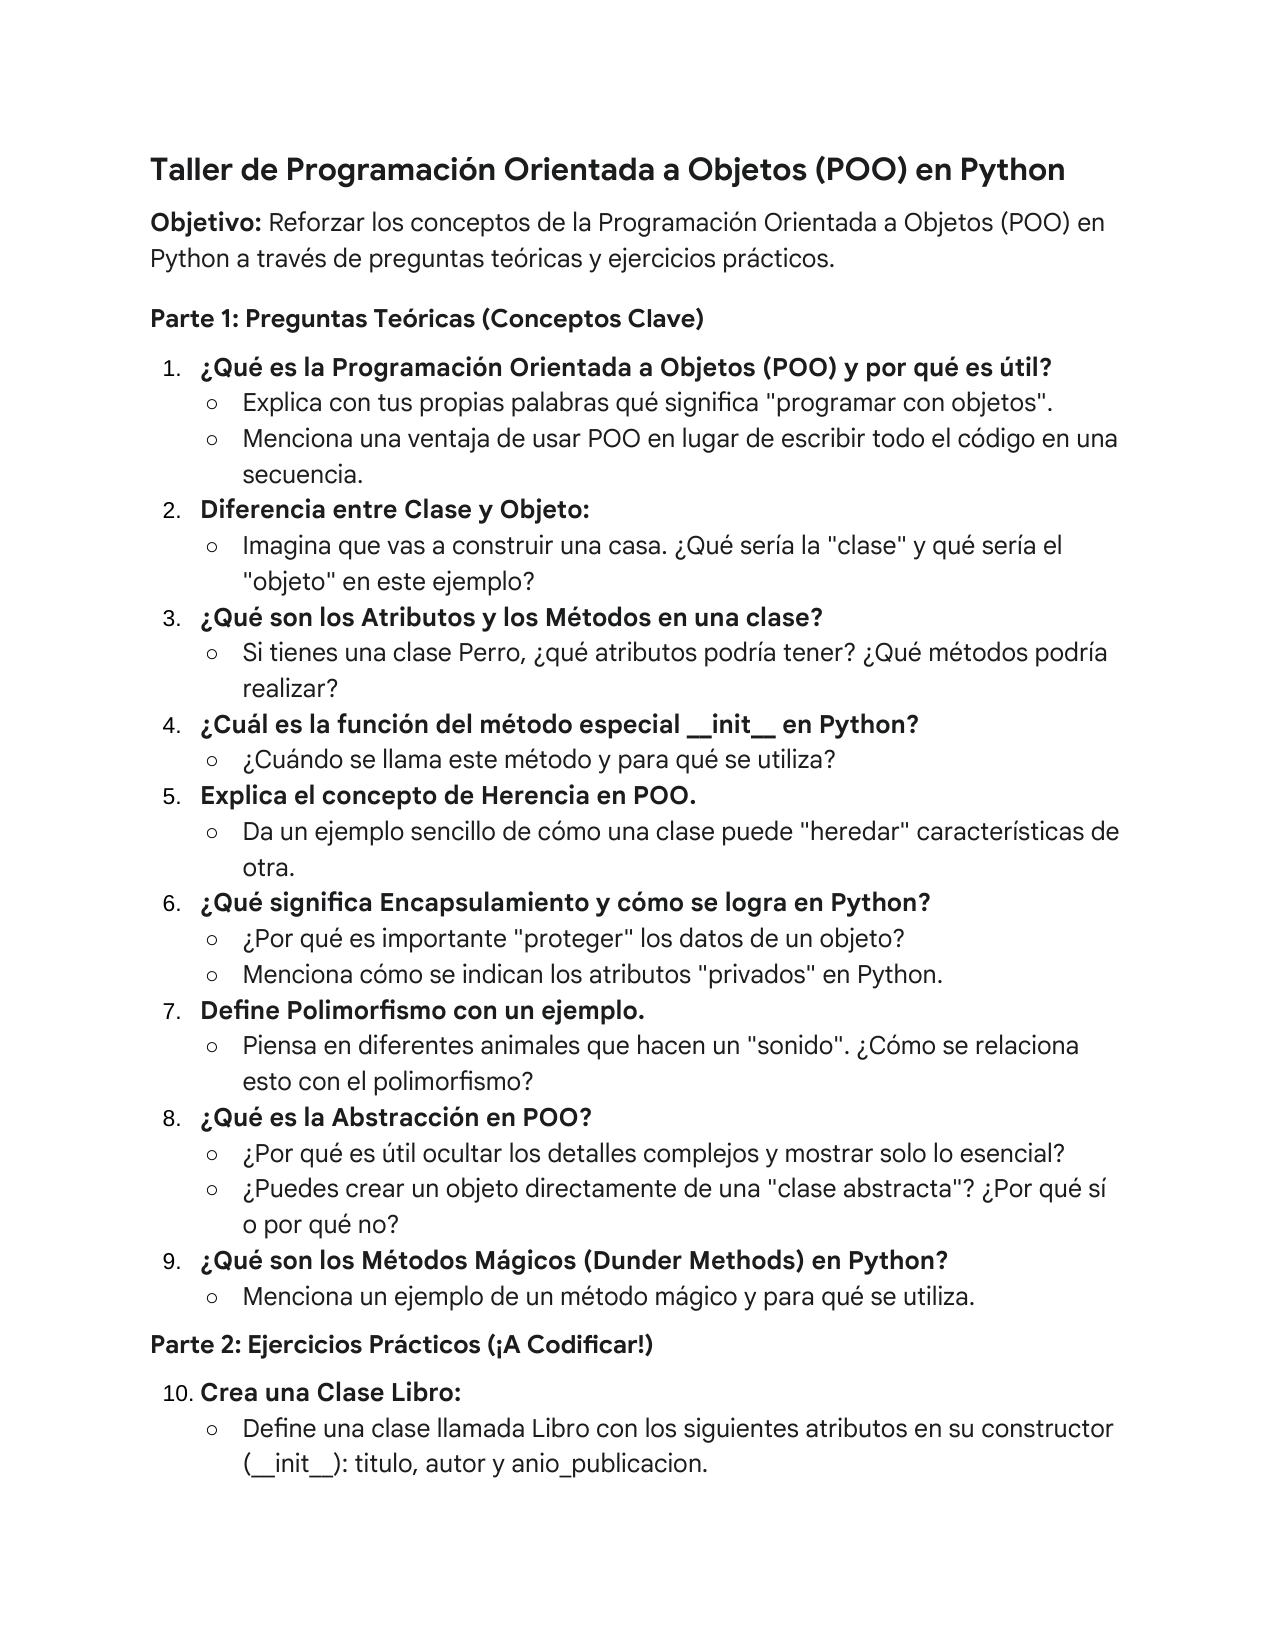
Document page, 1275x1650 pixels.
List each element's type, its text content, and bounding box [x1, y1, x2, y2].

subtitle Parte 2: Ejercicios Prácticos (¡A Codificar!) [150, 1329, 1125, 1360]
text Objetivo: Reforzar los conceptos de la Programación Orientada a Objetos (POO) en Python a través de preguntas teóricas y ejercicios prácticos. [150, 207, 1125, 274]
list ¿Por qué es útil ocultar los detalles complejos y mostrar solo lo esencial? [205, 1138, 1125, 1169]
list Menciona un ejemplo de un método mágico y para qué se utiliza. [205, 1281, 1125, 1312]
list Explica con tus propias palabras qué significa "programar con objetos". [205, 387, 1125, 419]
list ¿Por qué es importante "proteger" los datos de un objeto? [205, 923, 1125, 955]
list Piensa en diferentes animales que hacen un "sonido". ¿Cómo se relaciona esto con el polimorfismo? [205, 1031, 1125, 1098]
list ¿Qué significa Encapsulamiento y cómo se logra en Python? [162, 888, 1125, 919]
list ¿Cuál es la función del método especial __init__ en Python? [162, 709, 1125, 740]
list Diferencia entre Clase y Objeto: [162, 495, 1125, 526]
list Define Polimorfismo con un ejemplo. [162, 995, 1125, 1026]
list Da un ejemplo sencillo de cómo una clase puede "heredar" características de otra. [205, 816, 1125, 883]
subtitle Taller de Programación Orientada a Objetos (POO) en Python [150, 150, 1125, 189]
subtitle Parte 1: Preguntas Teóricas (Conceptos Clave) [150, 303, 1125, 335]
list Define una clase llamada Libro con los siguientes atributos en su constructor (__init__): titulo, autor y anio_publicacion. [205, 1413, 1125, 1480]
list ¿Qué es la Programación Orientada a Objetos (POO) y por qué es útil? [162, 352, 1125, 383]
list ¿Puedes crear un objeto directamente de una "clase abstracta"? ¿Por qué sí o por qué no? [205, 1173, 1125, 1241]
list Menciona cómo se indican los atributos "privados" en Python. [205, 959, 1125, 991]
list ¿Qué es la Abstracción en POO? [162, 1102, 1125, 1133]
list Imagina que vas a construir una casa. ¿Qué sería la "clase" y qué sería el "objeto" en este ejemplo? [205, 530, 1125, 597]
list Crea una Clase Libro: [162, 1377, 1125, 1408]
list ¿Qué son los Métodos Mágicos (Dunder Methods) en Python? [162, 1245, 1125, 1276]
list ¿Cuándo se llama este método y para qué se utiliza? [205, 745, 1125, 776]
list Si tienes una clase Perro, ¿qué atributos podría tener? ¿Qué métodos podría realizar? [205, 638, 1125, 705]
list Menciona una ventaja de usar POO en lugar de escribir todo el código en una secuencia. [205, 423, 1125, 490]
list ¿Qué son los Atributos y los Métodos en una clase? [162, 602, 1125, 633]
list Explica el concepto de Herencia en POO. [162, 781, 1125, 812]
